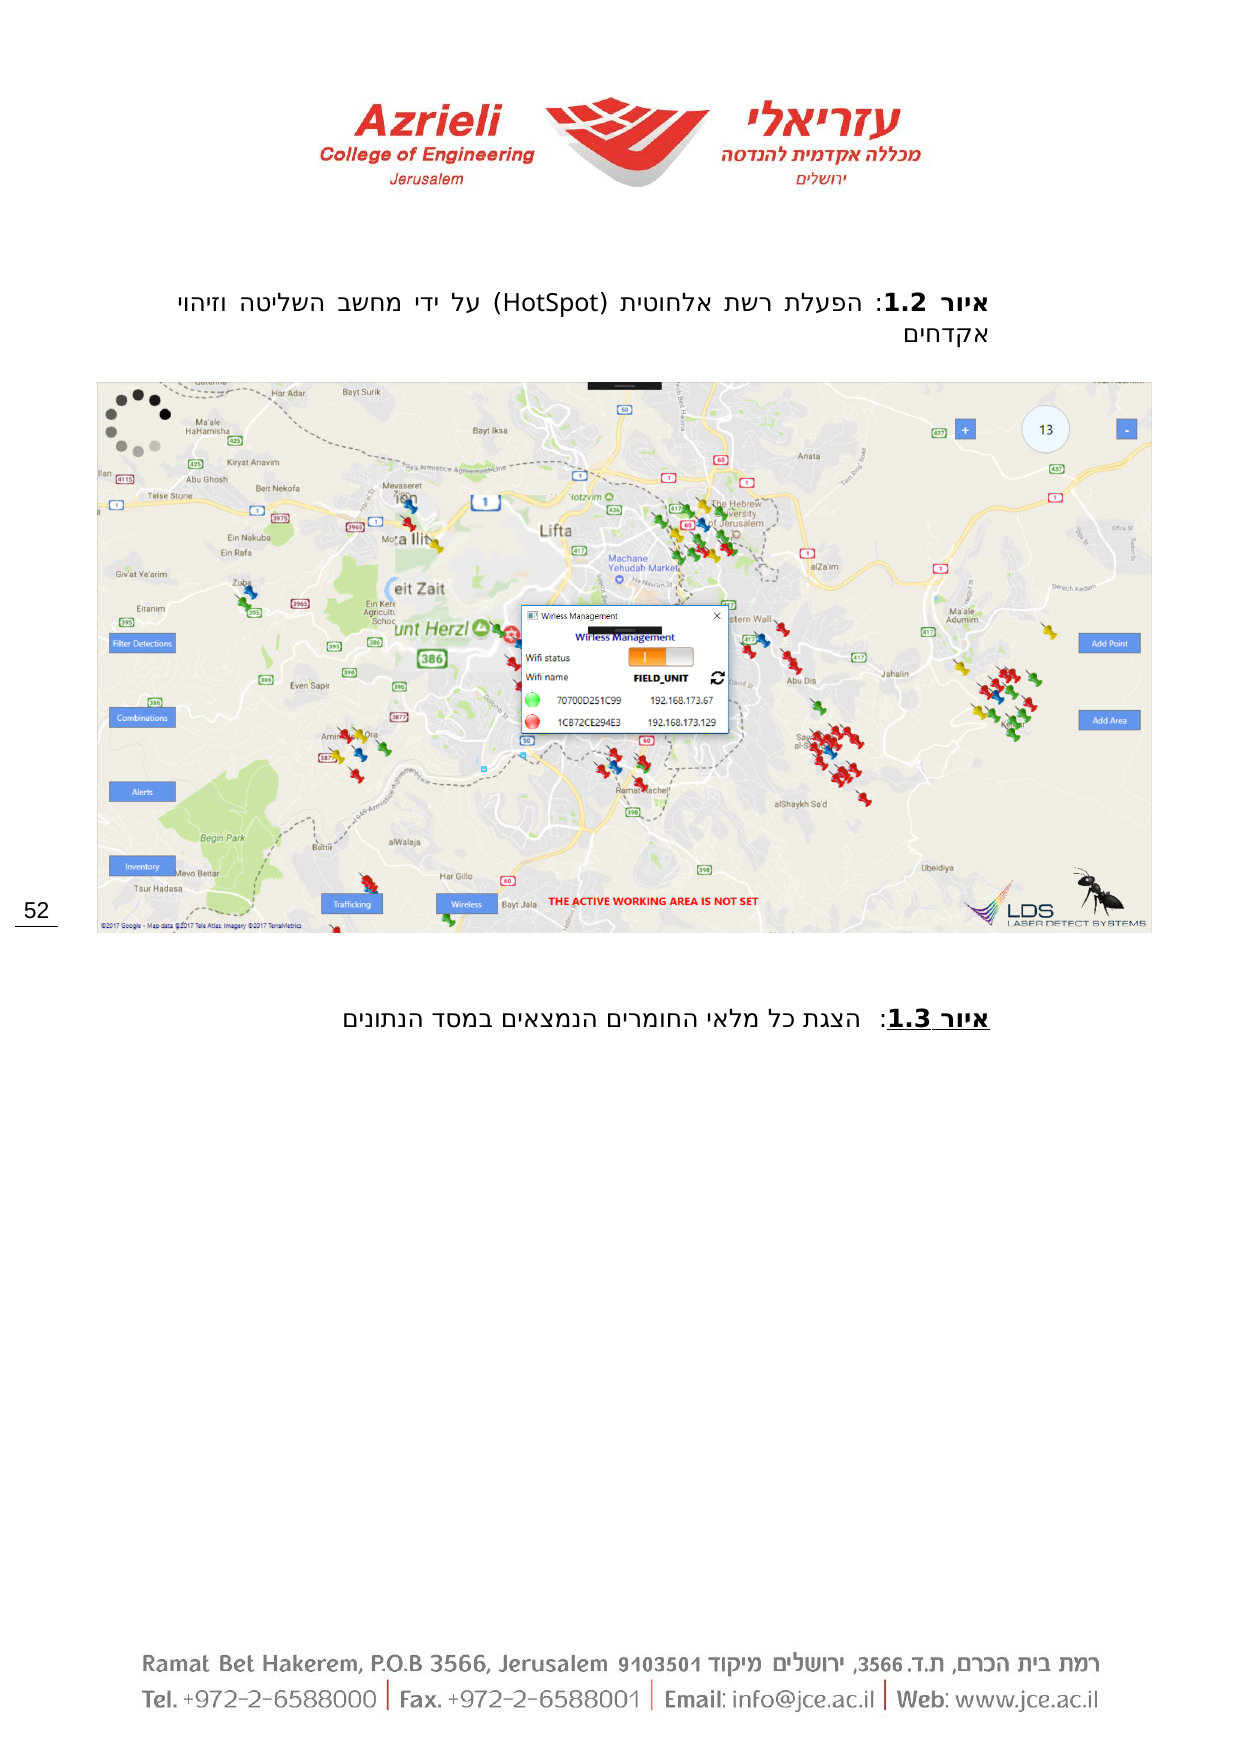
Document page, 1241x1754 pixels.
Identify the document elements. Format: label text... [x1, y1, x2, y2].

picture [42, 35, 1199, 212]
picture [107, 1633, 1133, 1742]
picture [97, 382, 1152, 933]
text איור 1.3: הצגת כל מלאי החומרים הנמצאים במסד הנתונים [177, 1004, 989, 1033]
text איור 1.2: הפעלת רשת אלחוטית (HotSpot) על ידי מחשב השליטה וזיהוי אקדחים [177, 285, 989, 348]
